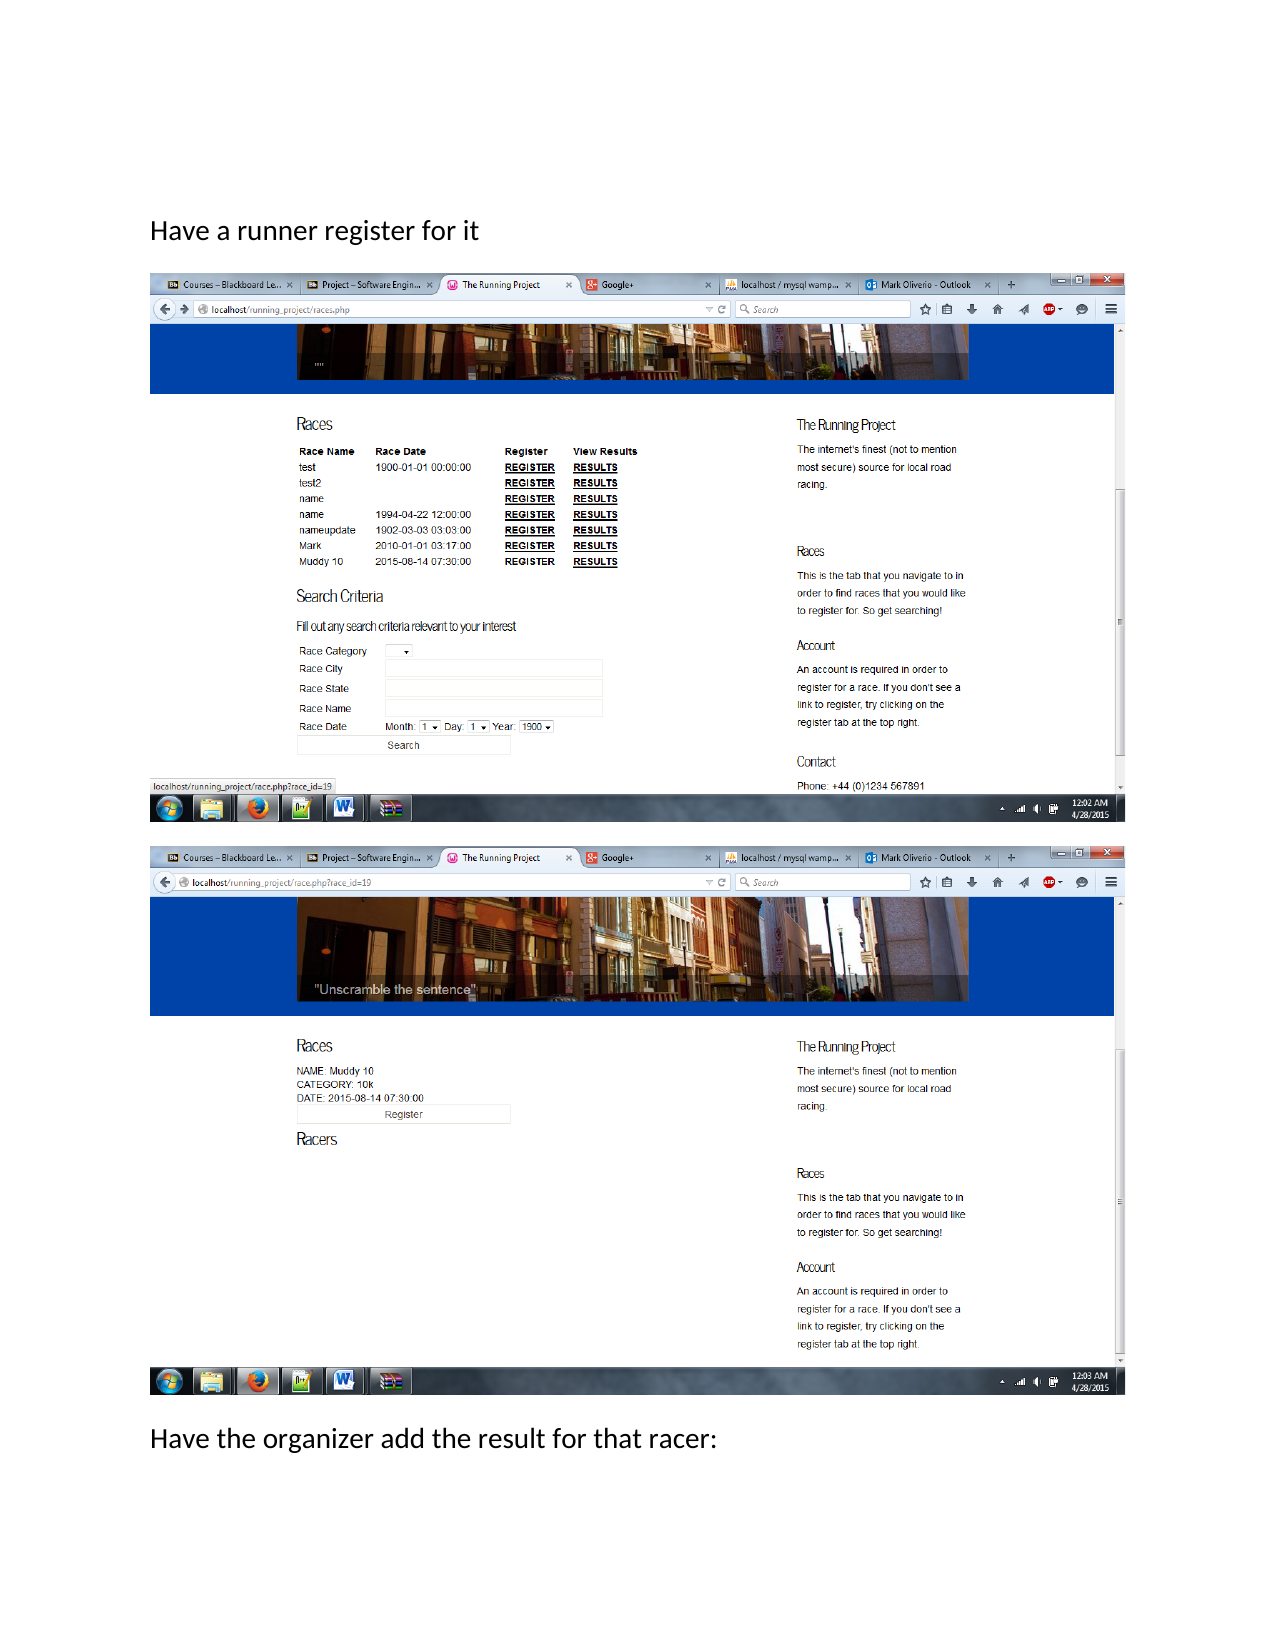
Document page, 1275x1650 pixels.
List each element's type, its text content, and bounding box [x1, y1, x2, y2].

text Have a runner register for it [150, 212, 1125, 247]
picture [150, 273, 1125, 822]
text Have the organizer add the result for that racer: [150, 1420, 1125, 1455]
picture [150, 846, 1125, 1395]
